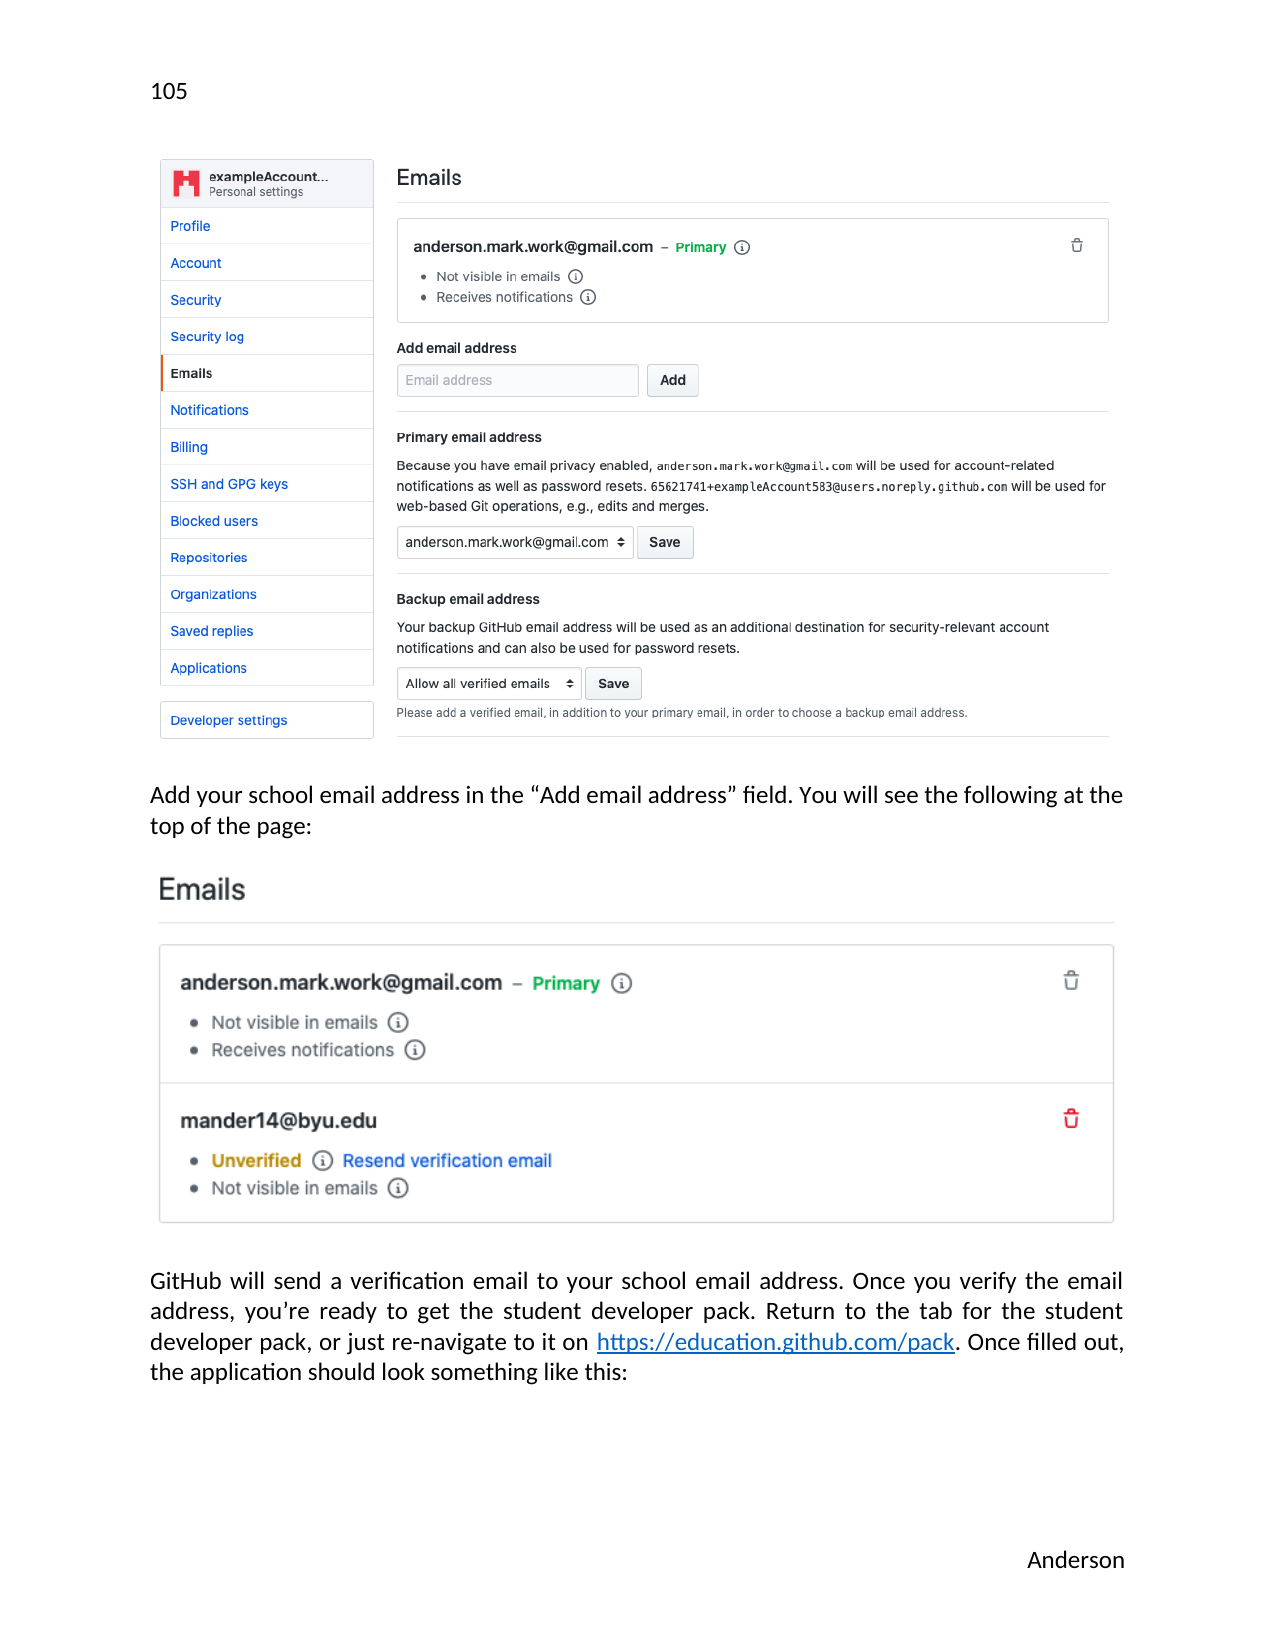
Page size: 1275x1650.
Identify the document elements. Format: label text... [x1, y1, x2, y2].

picture [150, 150, 1125, 749]
text GitHub will send a verification email to your school email address. Once you verify the email address, you’re ready to get the student developer pack. Return to the tab for the student developer pack, or just re-navigate to it on https://education.github.com/pack. Once filled out, the application should look something like this: [150, 1265, 1125, 1387]
text Add your school email address in the “Add email address” field. You will see the following at the top of the page: [150, 779, 1125, 840]
picture [150, 870, 1125, 1235]
